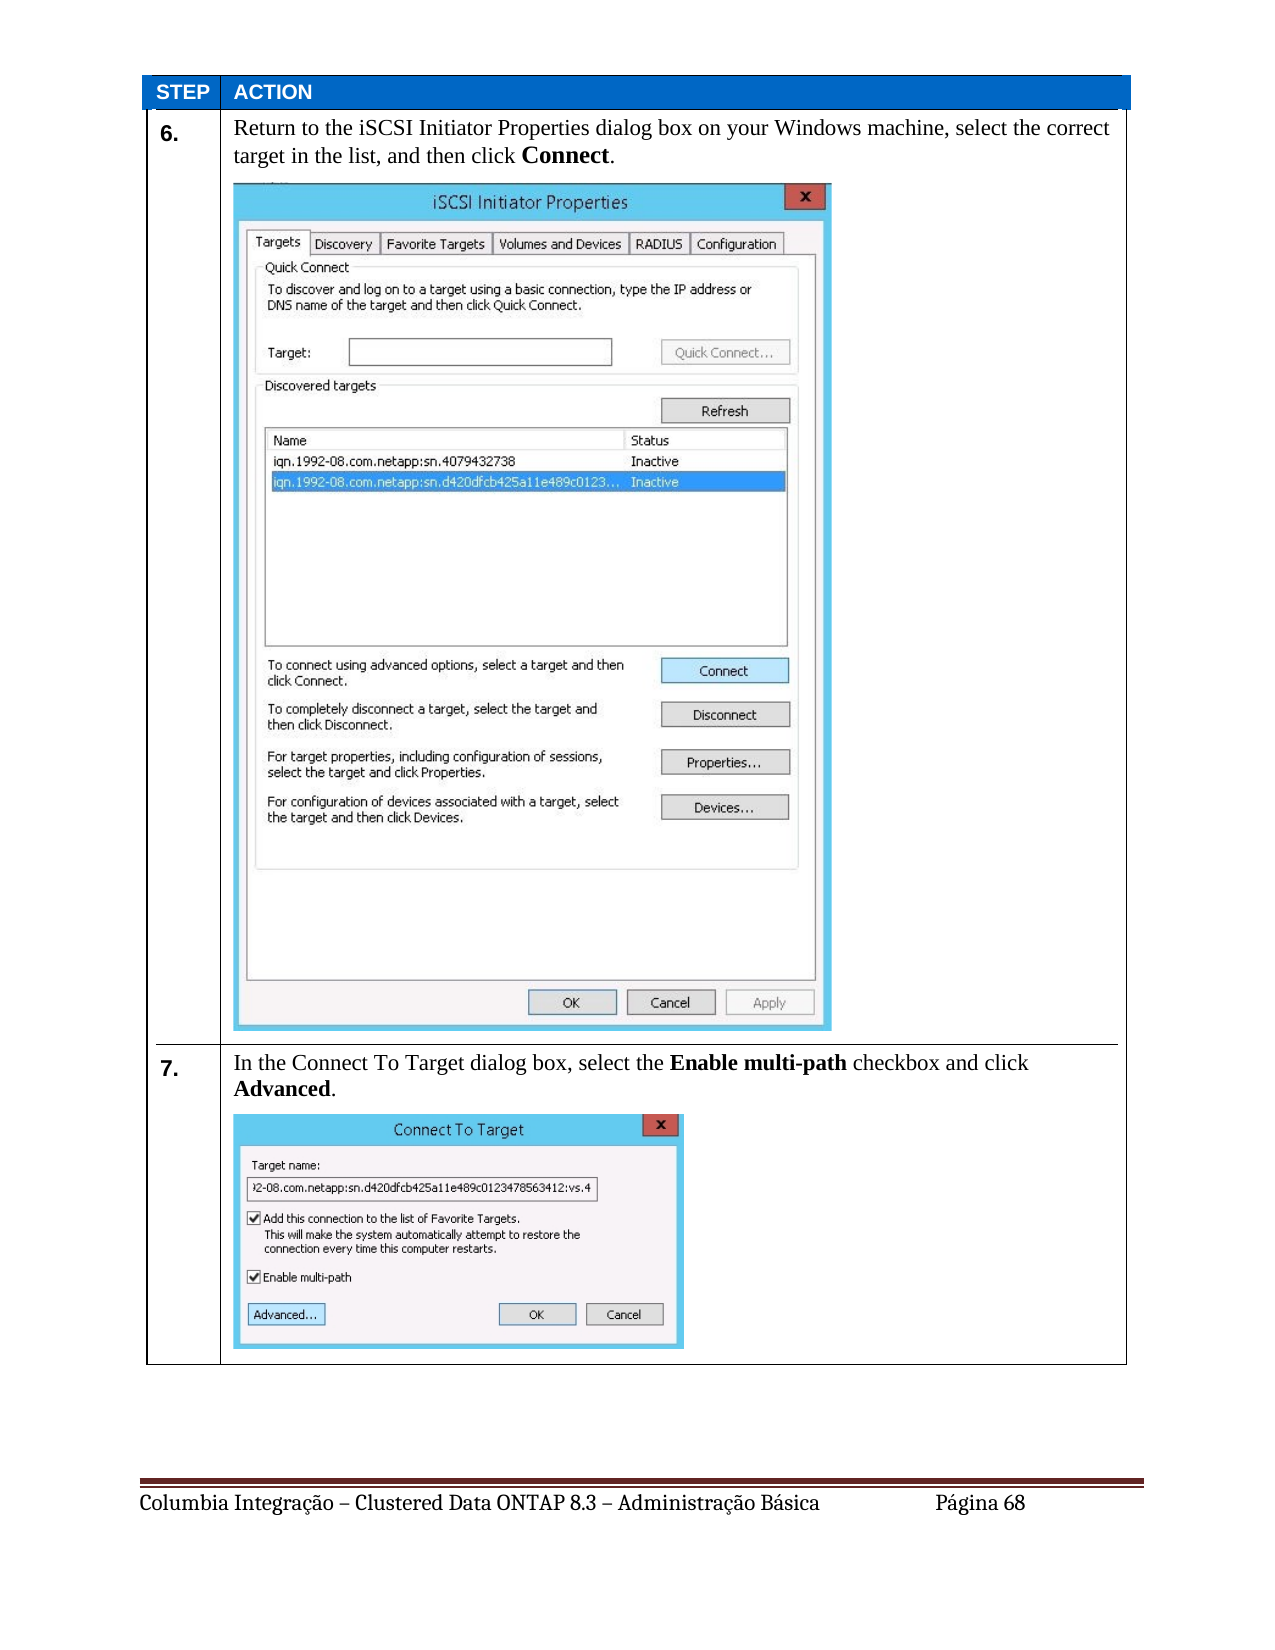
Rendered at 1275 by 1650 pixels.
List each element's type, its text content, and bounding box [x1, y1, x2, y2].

table_cell In the Connect To Target dialog box, select the Enable multi-path checkbox and click Advanced. [221, 1044, 1126, 1364]
table_cell 6. [148, 109, 220, 1044]
table_cell 7. [148, 1044, 220, 1364]
table_cell Return to the iSCSI Initiator Properties dialog box on your Windows machine, select the correct target in the list, and then click Connect. [221, 109, 1126, 1044]
table_header ACTION [221, 76, 1122, 109]
picture [233, 182, 832, 1031]
picture [233, 1114, 684, 1349]
table_header STEP [152, 76, 220, 109]
